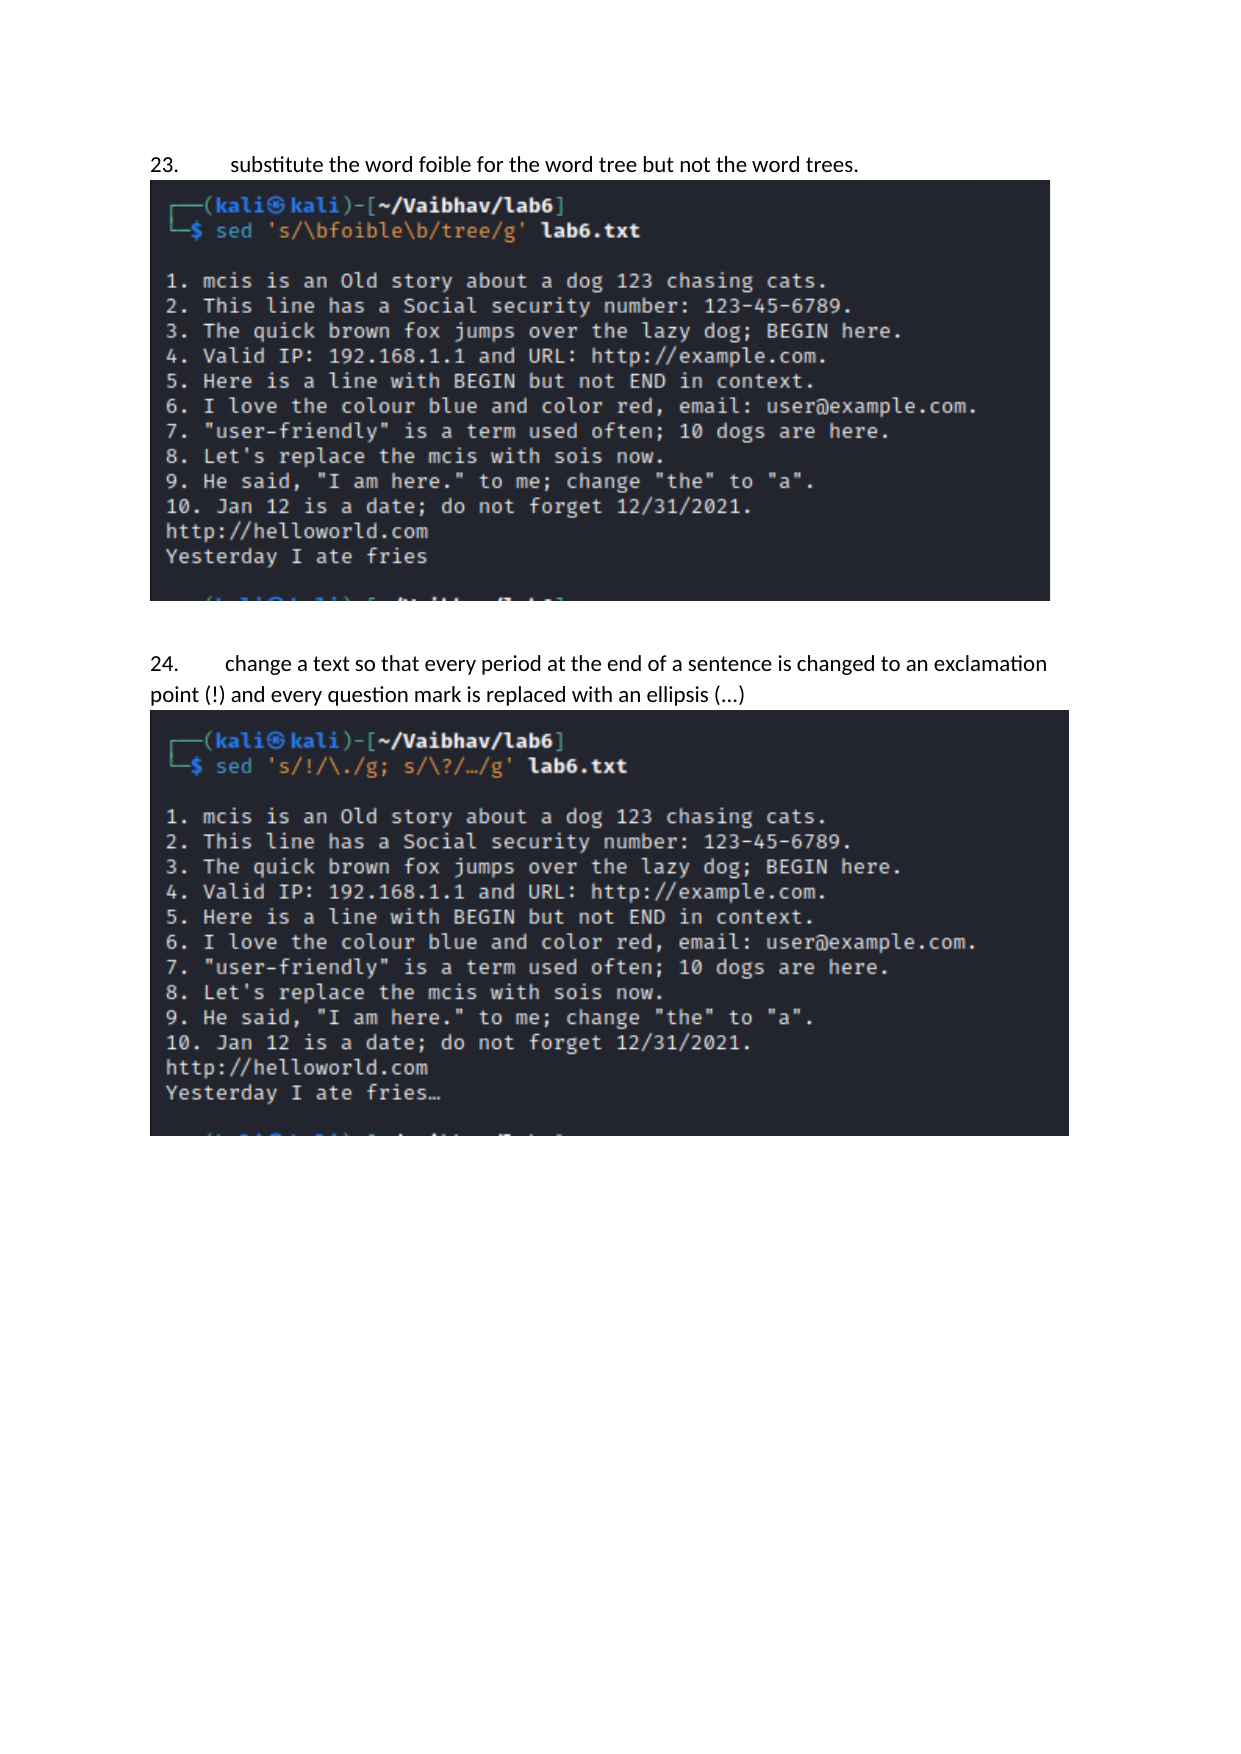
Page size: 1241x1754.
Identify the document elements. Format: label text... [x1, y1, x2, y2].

picture [150, 710, 1069, 1136]
picture [150, 180, 1050, 601]
